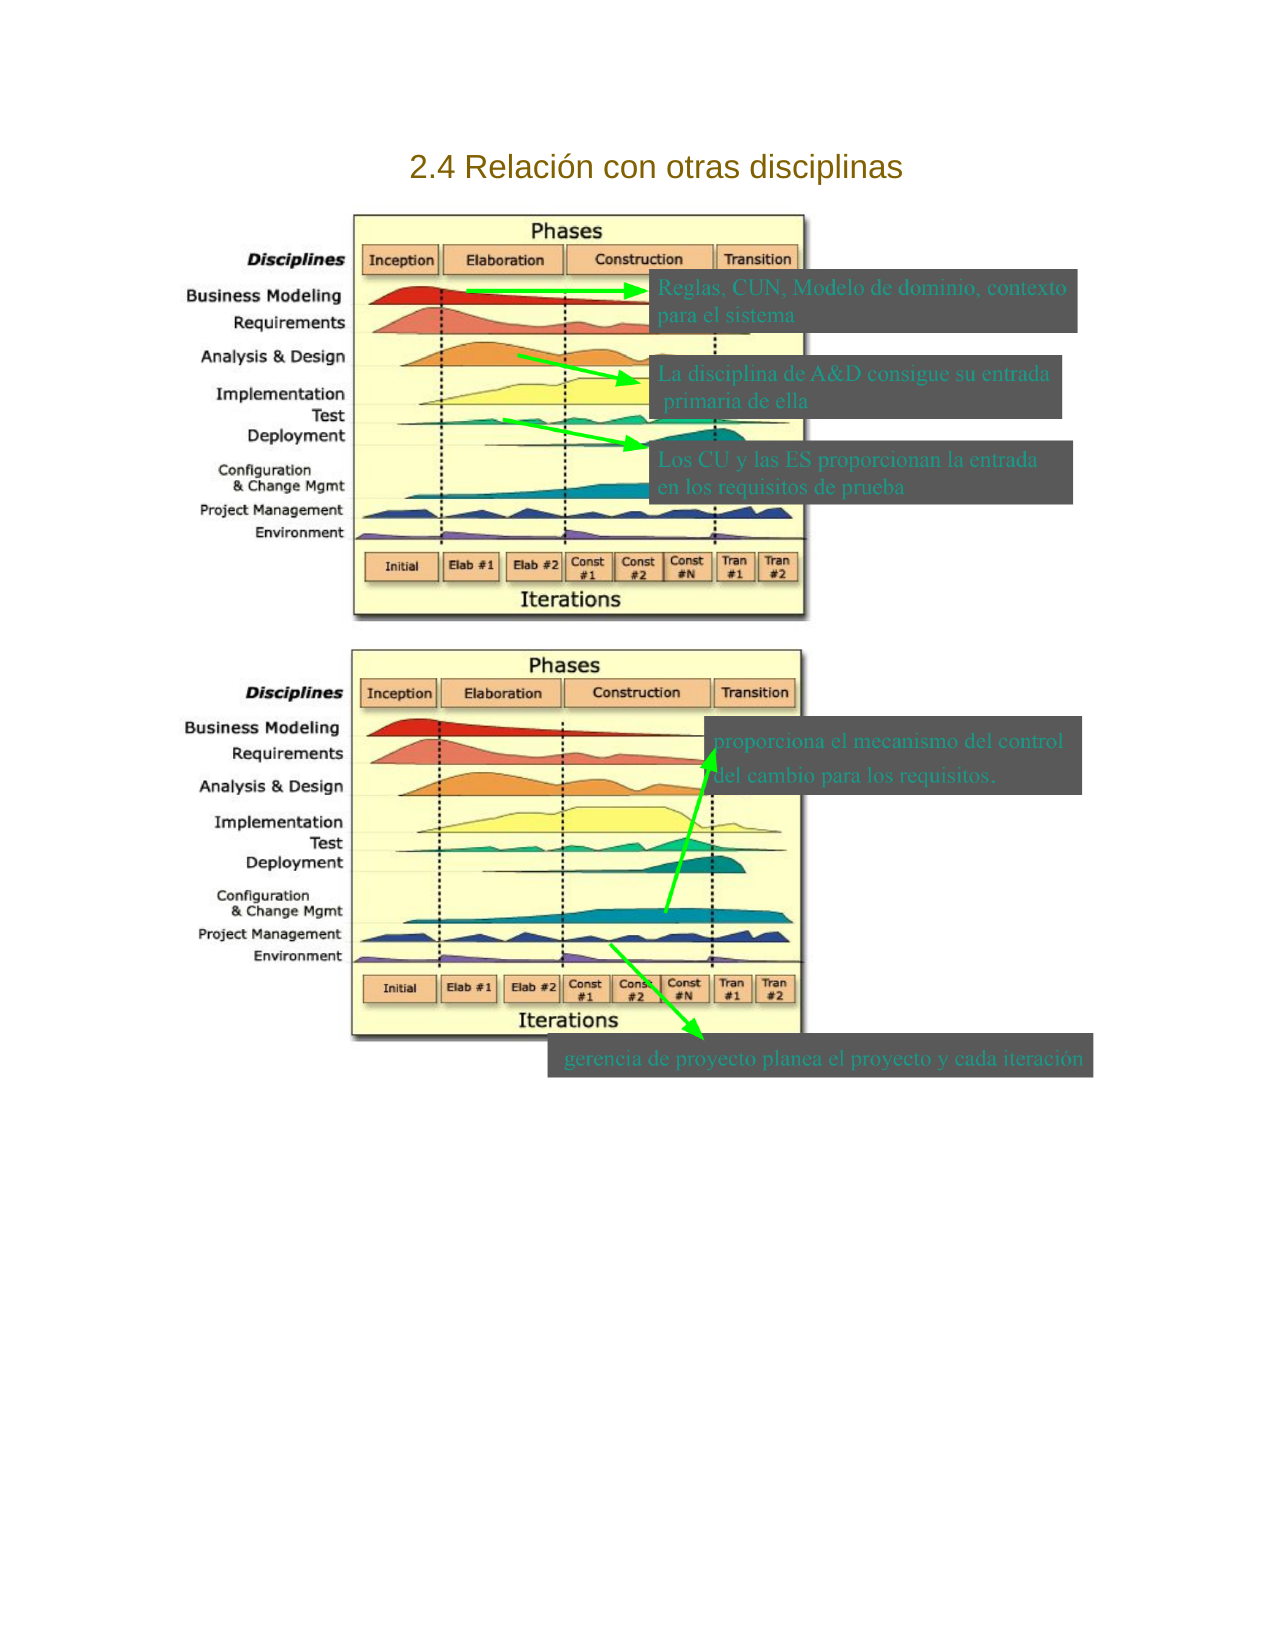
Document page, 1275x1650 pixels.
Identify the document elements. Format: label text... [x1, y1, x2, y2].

picture [177, 205, 1094, 630]
picture [177, 644, 1094, 1081]
subtitle Relación con otras disciplinas [215, 148, 1098, 186]
